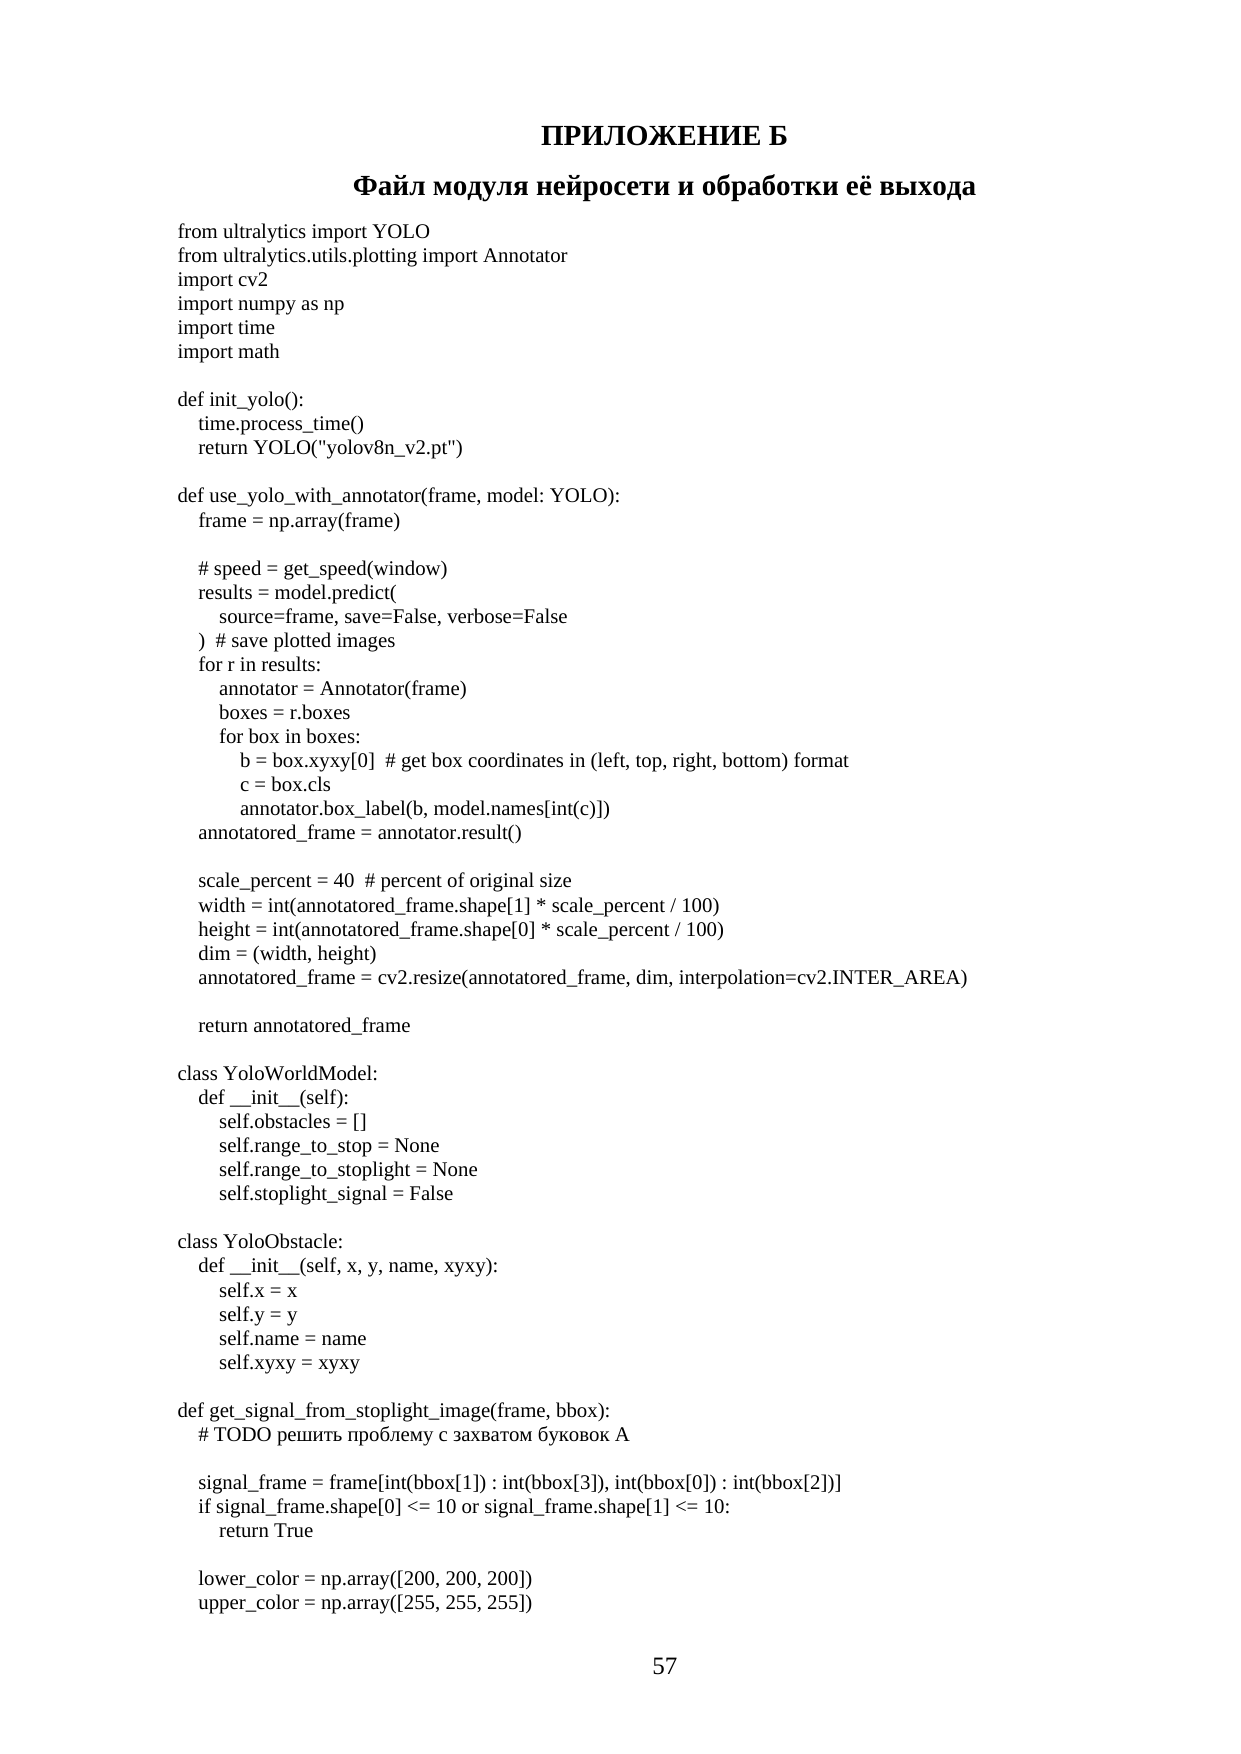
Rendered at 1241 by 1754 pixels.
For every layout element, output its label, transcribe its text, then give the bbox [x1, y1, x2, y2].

text ПРИЛОЖЕНИЕ Б Файл модуля нейросети и обработки её выхода [177, 118, 1152, 202]
text self.xyxy = xyxy [177, 1350, 1152, 1374]
text self.y = y [177, 1302, 1152, 1326]
text def init_yolo(): [177, 387, 1152, 411]
text def get_signal_from_stoplight_image(frame, bbox): [177, 1398, 1152, 1422]
text dim = (width, height) [177, 941, 1152, 965]
text frame = np.array(frame) [177, 507, 1152, 532]
text self.name = name [177, 1326, 1152, 1350]
text # speed = get_speed(window) [177, 556, 1152, 580]
text import cv2 [177, 267, 1152, 291]
text self.stoplight_signal = False [177, 1181, 1152, 1205]
text results = model.predict( [177, 580, 1152, 604]
text self.range_to_stop = None [177, 1133, 1152, 1157]
text ) # save plotted images [177, 628, 1152, 652]
text if signal_frame.shape[0] <= 10 or signal_frame.shape[1] <= 10: [177, 1494, 1152, 1518]
text annotatored_frame = annotator.result() [177, 820, 1152, 844]
text lower_color = np.array([200, 200, 200]) [177, 1566, 1152, 1590]
text from ultralytics import YOLO [177, 219, 1152, 243]
text self.x = x [177, 1277, 1152, 1302]
text for box in boxes: [177, 724, 1152, 748]
text def use_yolo_with_annotator(frame, model: YOLO): [177, 483, 1152, 507]
text width = int(annotatored_frame.shape[1] * scale_percent / 100) [177, 892, 1152, 917]
text self.range_to_stoplight = None [177, 1157, 1152, 1181]
text return True [177, 1518, 1152, 1542]
text time.process_time() [177, 411, 1152, 435]
text c = box.cls [177, 772, 1152, 796]
text class YoloWorldModel: [177, 1061, 1152, 1085]
text annotator.box_label(b, model.names[int(c)]) [177, 796, 1152, 820]
text boxes = r.boxes [177, 700, 1152, 724]
text from ultralytics.utils.plotting import Annotator [177, 243, 1152, 267]
text import math [177, 339, 1152, 363]
text def __init__(self): [177, 1085, 1152, 1109]
text import time [177, 315, 1152, 339]
text scale_percent = 40 # percent of original size [177, 868, 1152, 892]
text annotator = Annotator(frame) [177, 676, 1152, 700]
text signal_frame = frame[int(bbox[1]) : int(bbox[3]), int(bbox[0]) : int(bbox[2])] [177, 1470, 1152, 1494]
text return YOLO("yolov8n_v2.pt") [177, 435, 1152, 459]
text b = box.xyxy[0] # get box coordinates in (left, top, right, bottom) format [177, 748, 1152, 772]
text annotatored_frame = cv2.resize(annotatored_frame, dim, interpolation=cv2.INTER_AREA) [177, 965, 1152, 989]
text class YoloObstacle: [177, 1229, 1152, 1253]
text for r in results: [177, 652, 1152, 676]
text return annotatored_frame [177, 1013, 1152, 1037]
text # TODO решить проблему с захватом буковок А [177, 1422, 1152, 1446]
text import numpy as np [177, 291, 1152, 315]
text self.obstacles = [] [177, 1109, 1152, 1133]
text upper_color = np.array([255, 255, 255]) [177, 1590, 1152, 1614]
text height = int(annotatored_frame.shape[0] * scale_percent / 100) [177, 917, 1152, 941]
text source=frame, save=False, verbose=False [177, 604, 1152, 628]
text def __init__(self, x, y, name, xyxy): [177, 1253, 1152, 1277]
